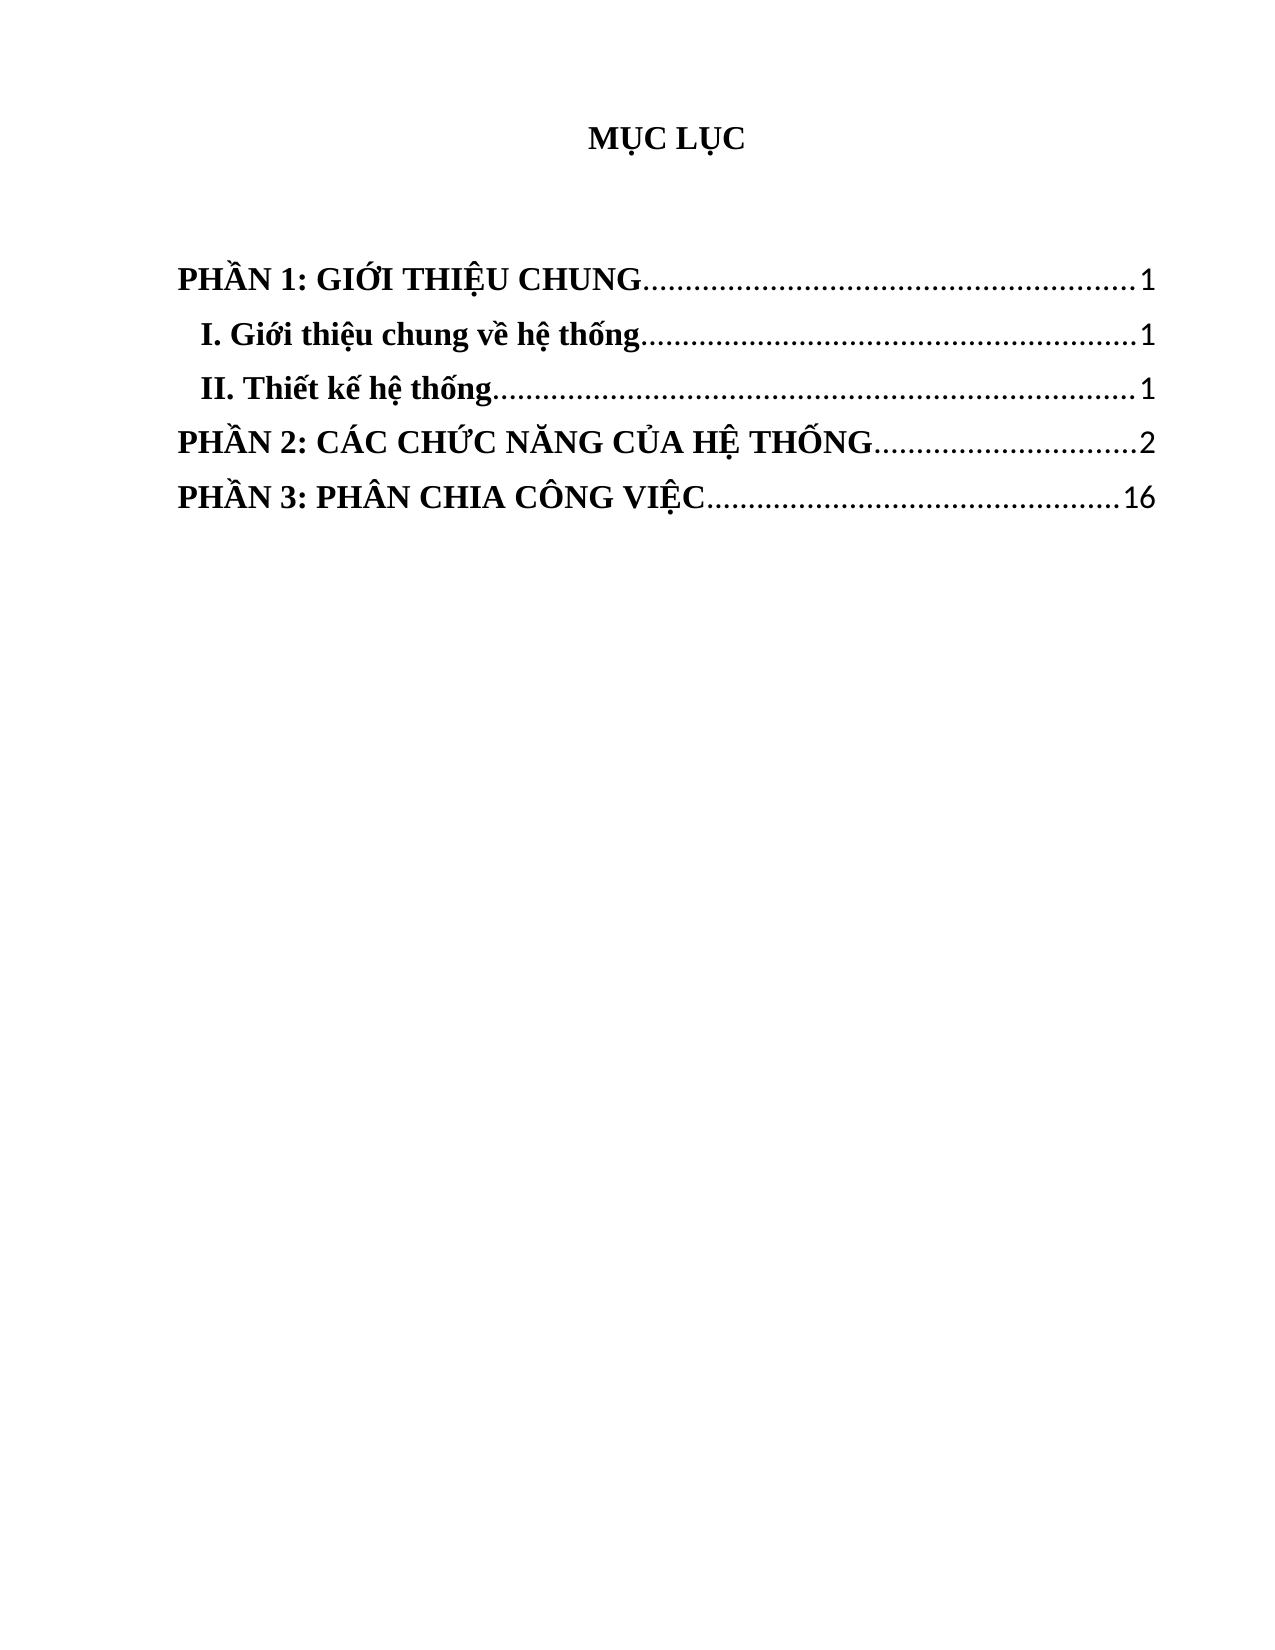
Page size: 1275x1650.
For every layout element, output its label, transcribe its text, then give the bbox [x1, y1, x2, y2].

text MỤC LỤC [177, 118, 1157, 156]
